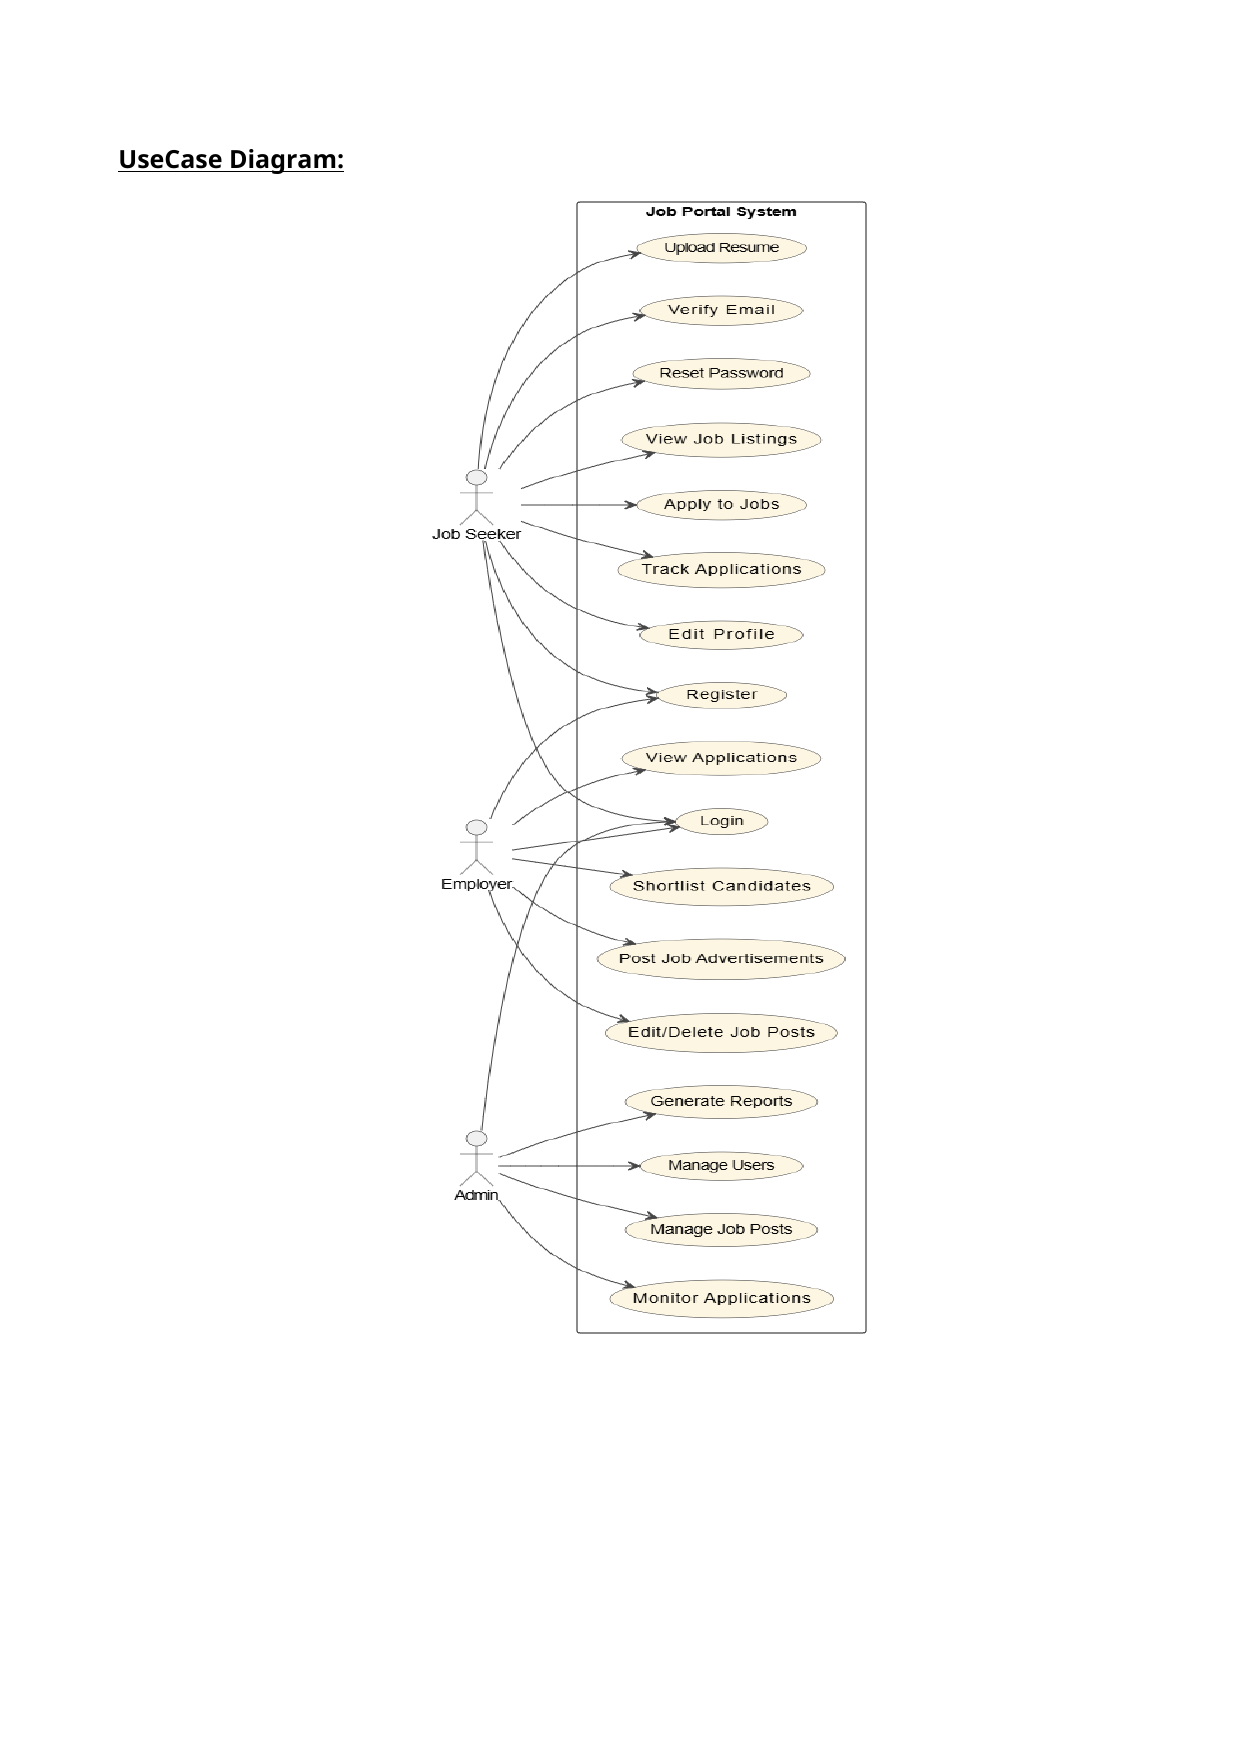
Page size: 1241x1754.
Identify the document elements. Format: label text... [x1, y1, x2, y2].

picture [425, 195, 874, 1338]
text UseCase Diagram: [118, 142, 1181, 176]
